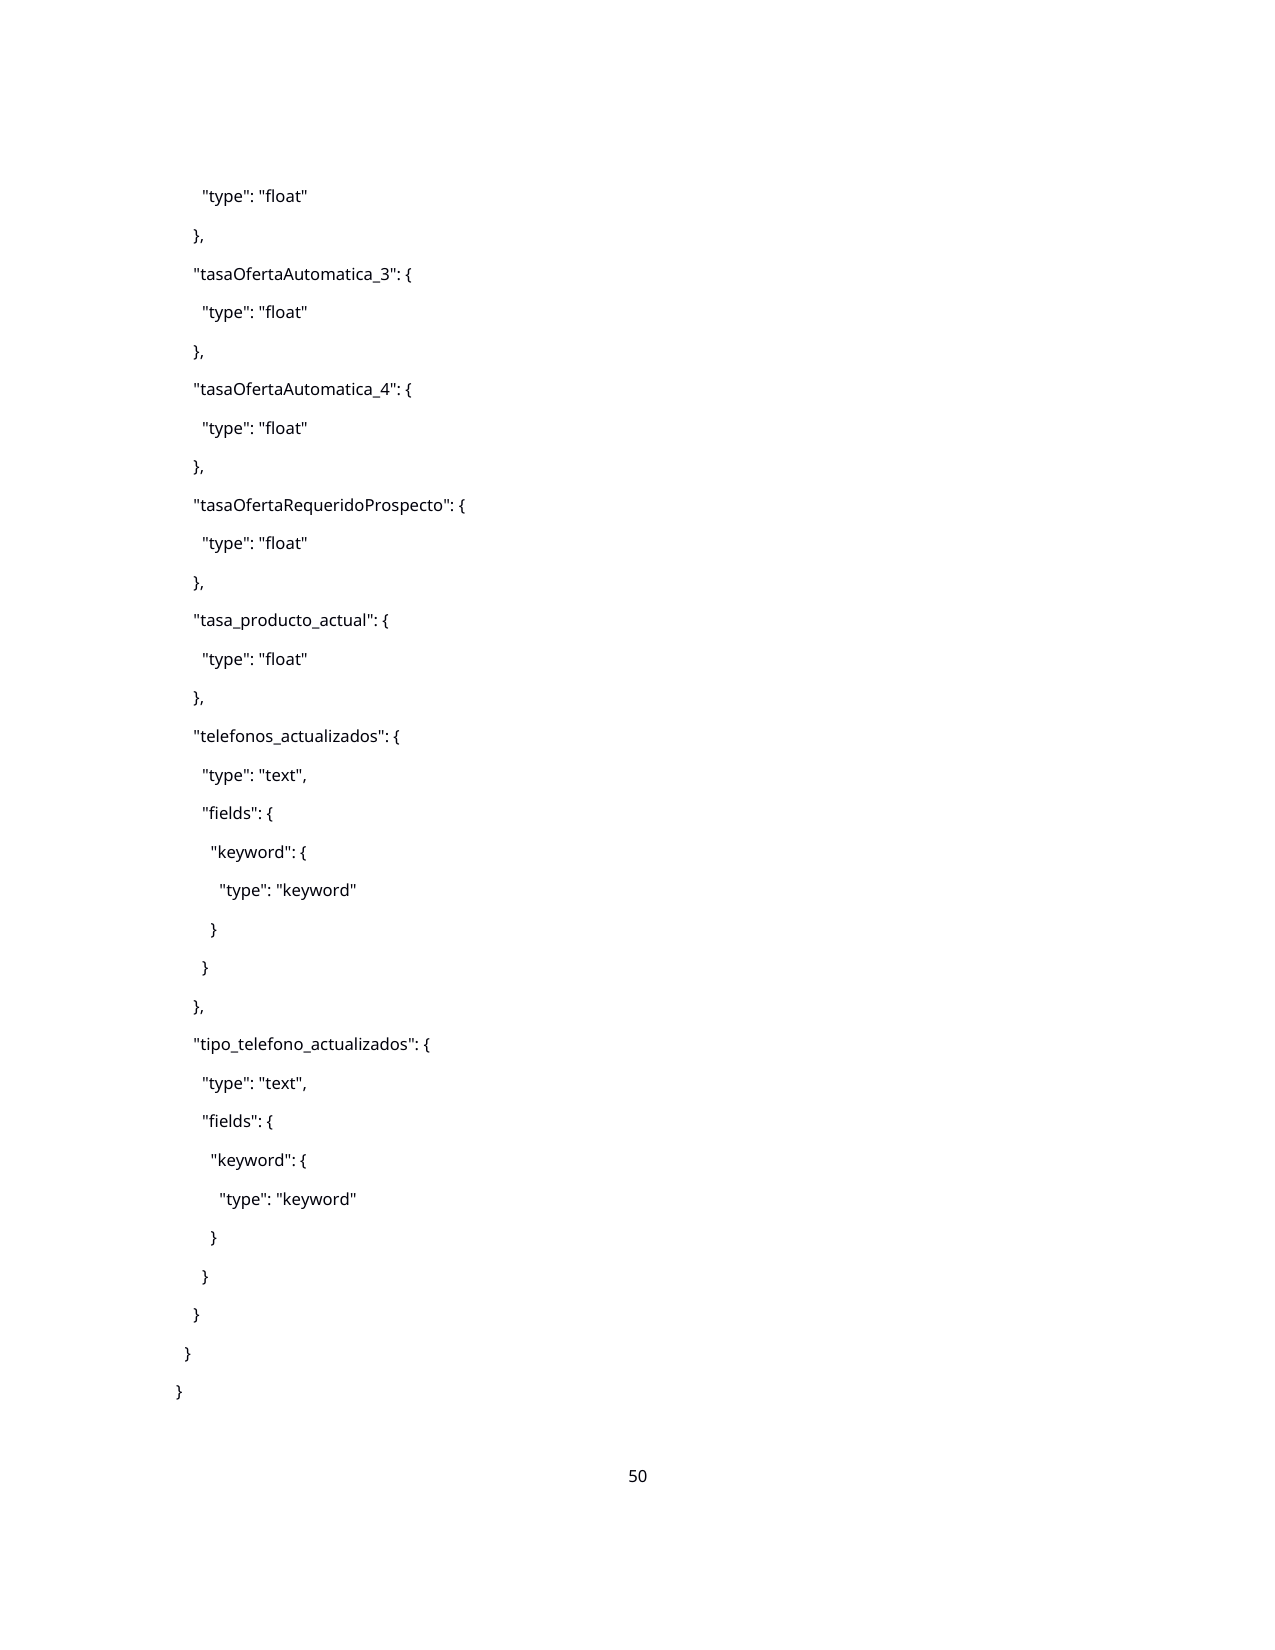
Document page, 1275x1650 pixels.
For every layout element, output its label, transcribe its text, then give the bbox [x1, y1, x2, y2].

text } [150, 1380, 1200, 1403]
text "type": "float" [150, 416, 1200, 439]
text } [150, 1341, 1200, 1364]
text "type": "text", [150, 763, 1200, 786]
text "type": "float" [150, 301, 1200, 323]
text } [150, 1226, 1200, 1248]
text }, [150, 994, 1200, 1017]
text "type": "keyword" [150, 1187, 1200, 1210]
text "tasaOfertaAutomatica_3": { [150, 262, 1200, 285]
text "type": "text", [150, 1072, 1200, 1094]
text }, [150, 455, 1200, 478]
text "fields": { [150, 1110, 1200, 1133]
text } [150, 917, 1200, 940]
text "type": "float" [150, 185, 1200, 208]
text "tasaOfertaRequeridoProspecto": { [150, 493, 1200, 516]
text "tipo_telefono_actualizados": { [150, 1033, 1200, 1056]
text "keyword": { [150, 1149, 1200, 1171]
text } [150, 1303, 1200, 1326]
text "keyword": { [150, 840, 1200, 863]
text }, [150, 571, 1200, 593]
text "tasa_producto_actual": { [150, 609, 1200, 632]
text "fields": { [150, 802, 1200, 824]
text }, [150, 339, 1200, 362]
text "telefonos_actualizados": { [150, 725, 1200, 747]
text "tasaOfertaAutomatica_4": { [150, 378, 1200, 401]
text "type": "float" [150, 532, 1200, 555]
text "type": "keyword" [150, 879, 1200, 902]
text } [150, 956, 1200, 979]
text }, [150, 224, 1200, 246]
text } [150, 1264, 1200, 1287]
text }, [150, 686, 1200, 709]
text "type": "float" [150, 648, 1200, 670]
